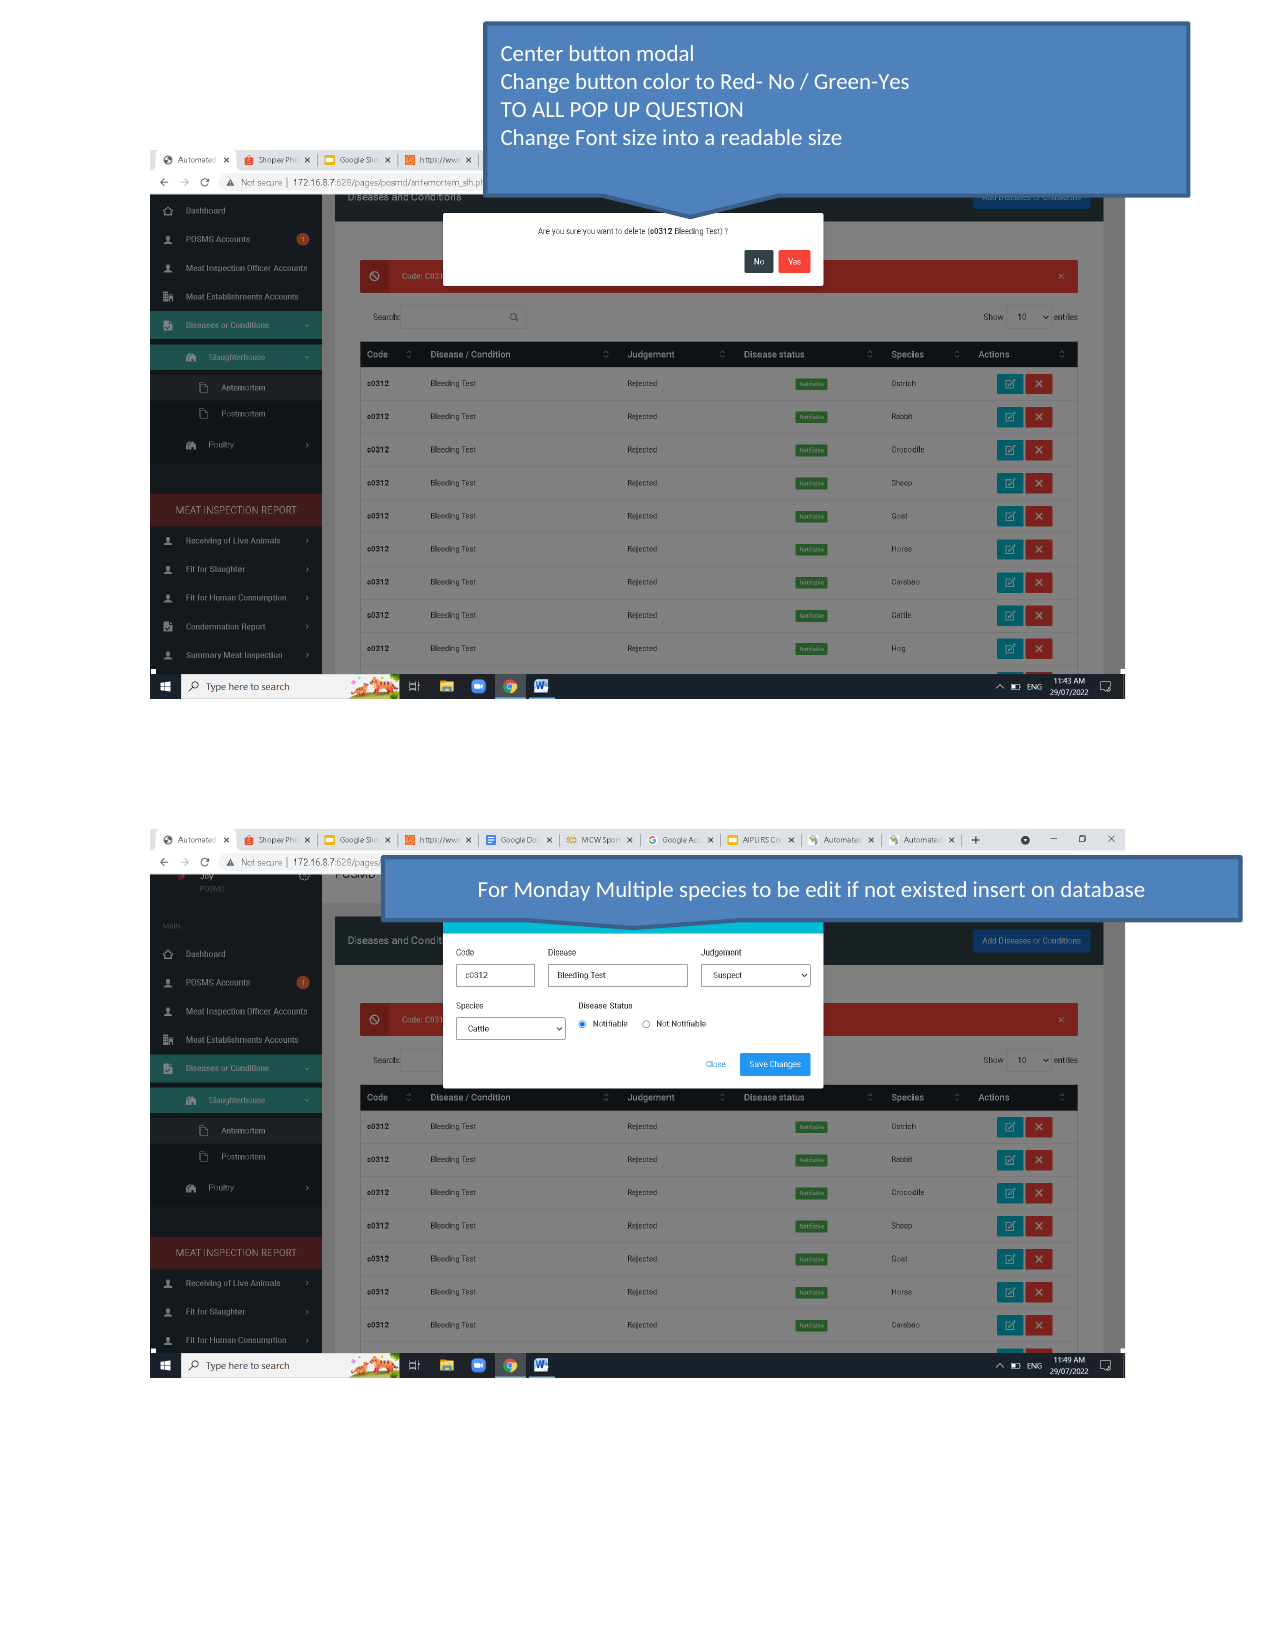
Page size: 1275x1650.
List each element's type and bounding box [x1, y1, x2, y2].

picture [150, 150, 1125, 699]
picture [150, 829, 1125, 1378]
